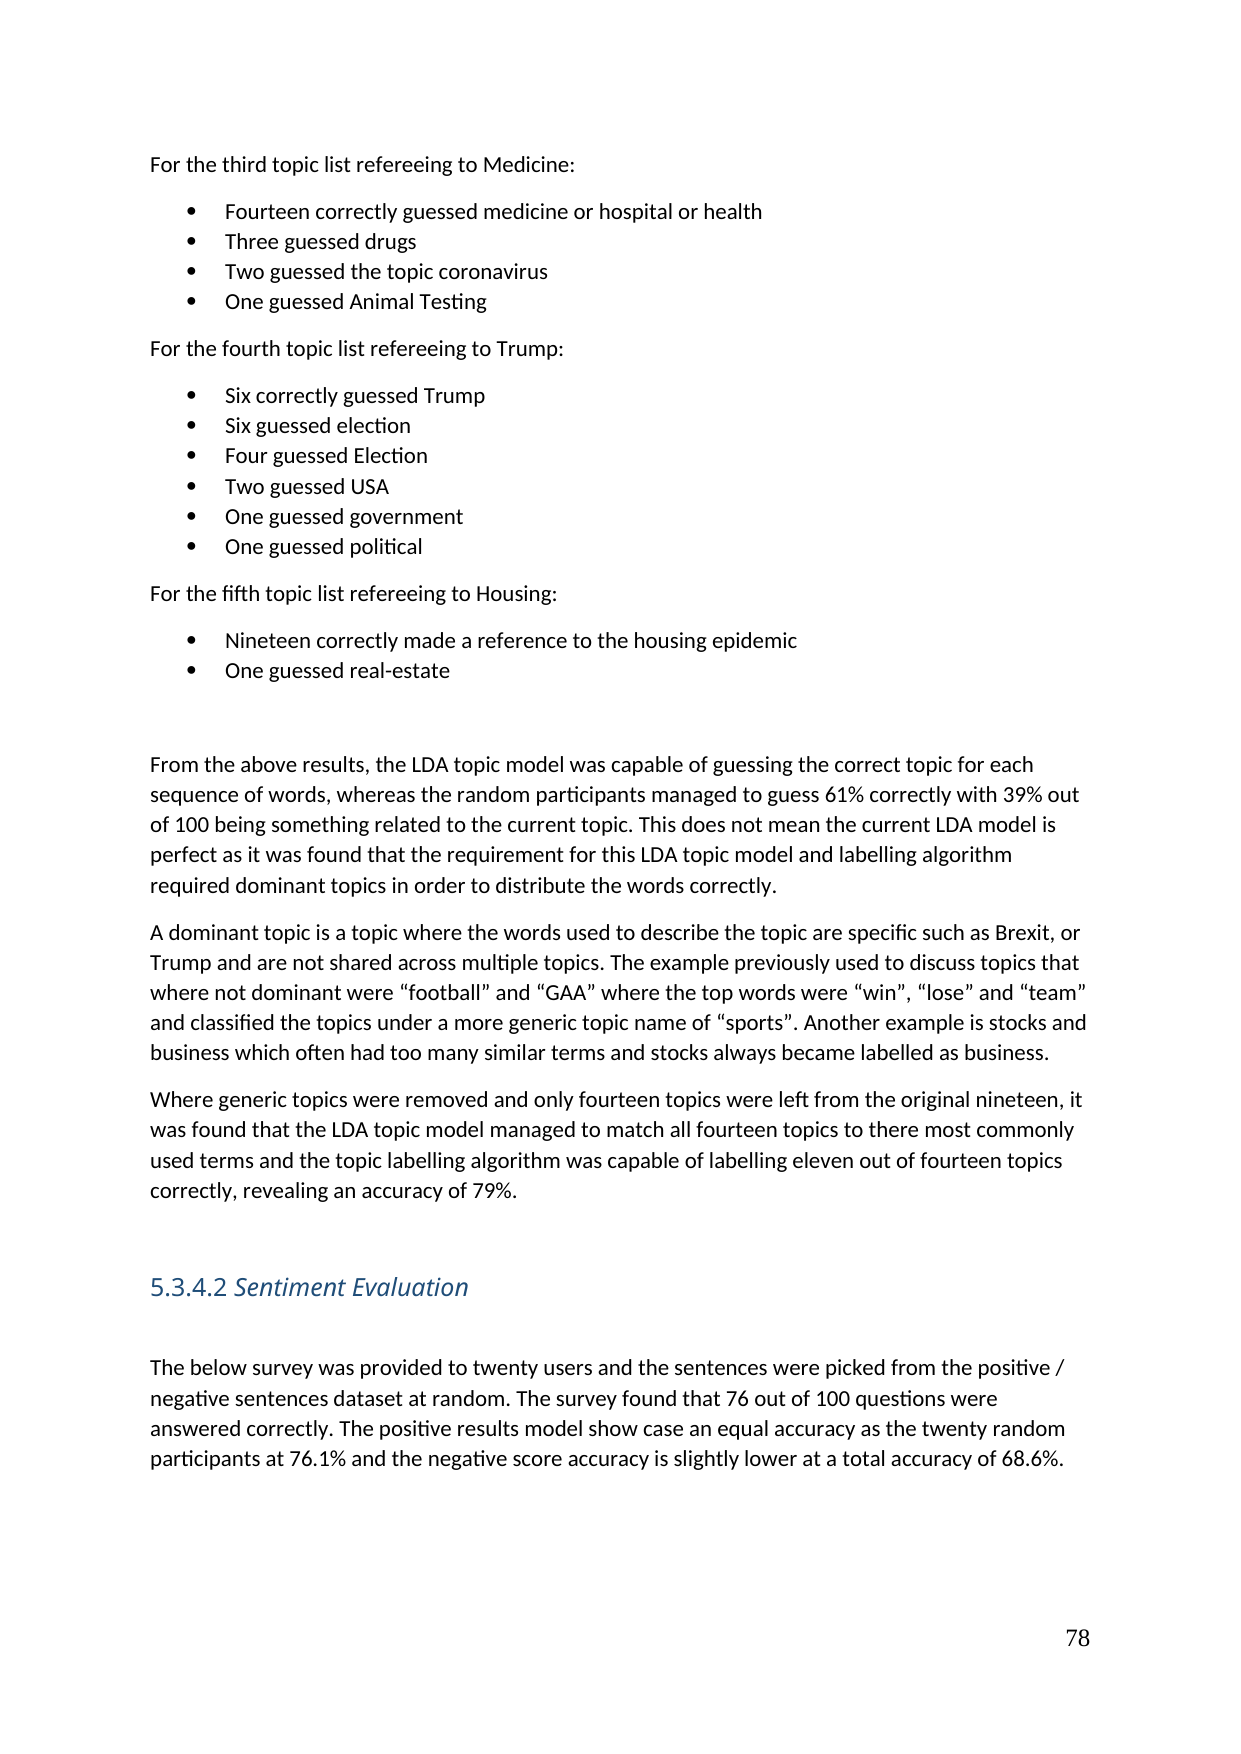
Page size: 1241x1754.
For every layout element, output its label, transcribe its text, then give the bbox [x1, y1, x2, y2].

text A dominant topic is a topic where the words used to describe the topic are specific such as Brexit, or Trump and are not shared across multiple topics. The example previously used to discuss topics that where not dominant were “football” and “GAA” where the top words were “win”, “lose” and “team” and classified the topics under a more generic topic name of “sports”. Another example is stocks and business which often had too many similar terms and stocks always became labelled as business. [150, 918, 1090, 1067]
list Six guessed election [187, 411, 1090, 439]
list Three guessed drugs [187, 227, 1090, 255]
list Nineteen correctly made a reference to the housing epidemic [187, 626, 1090, 654]
list Two guessed USA [187, 472, 1090, 500]
text Where generic topics were removed and only fourteen topics were left from the original nineteen, it was found that the LDA topic model managed to match all fourteen topics to there most commonly used terms and the topic labelling algorithm was capable of labelling eleven out of fourteen topics correctly, revealing an accuracy of 79%. [150, 1085, 1090, 1204]
list Four guessed Election [187, 442, 1090, 470]
list One guessed real-estate [187, 656, 1090, 684]
list One guessed political [187, 532, 1090, 560]
list One guessed government [187, 502, 1090, 530]
list Two guessed the topic coronavirus [187, 257, 1090, 285]
text For the fifth topic list refereeing to Housing: [150, 579, 1090, 607]
subtitle 5.3.4.2 Sentiment Evaluation [150, 1270, 1090, 1304]
list Fourteen correctly guessed medicine or hospital or health [187, 197, 1090, 225]
text For the fourth topic list refereeing to Trump: [150, 334, 1090, 362]
text The below survey was provided to twenty users and the sentences were picked from the positive / negative sentences dataset at random. The survey found that 76 out of 100 questions were answered correctly. The positive results model show case an equal accuracy as the twenty random participants at 76.1% and the negative score accuracy is slightly lower at a total accuracy of 68.6%. [150, 1353, 1090, 1472]
text For the third topic list refereeing to Medicine: [150, 150, 1090, 178]
text From the above results, the LDA topic model was capable of guessing the correct topic for each sequence of words, whereas the random participants managed to guess 61% correctly with 39% out of 100 being something related to the current topic. This does not mean the current LDA model is perfect as it was found that the requirement for this LDA topic model and labelling algorithm required dominant topics in order to distribute the words correctly. [150, 750, 1090, 899]
list Six correctly guessed Trump [187, 381, 1090, 409]
list One guessed Animal Testing [187, 287, 1090, 316]
